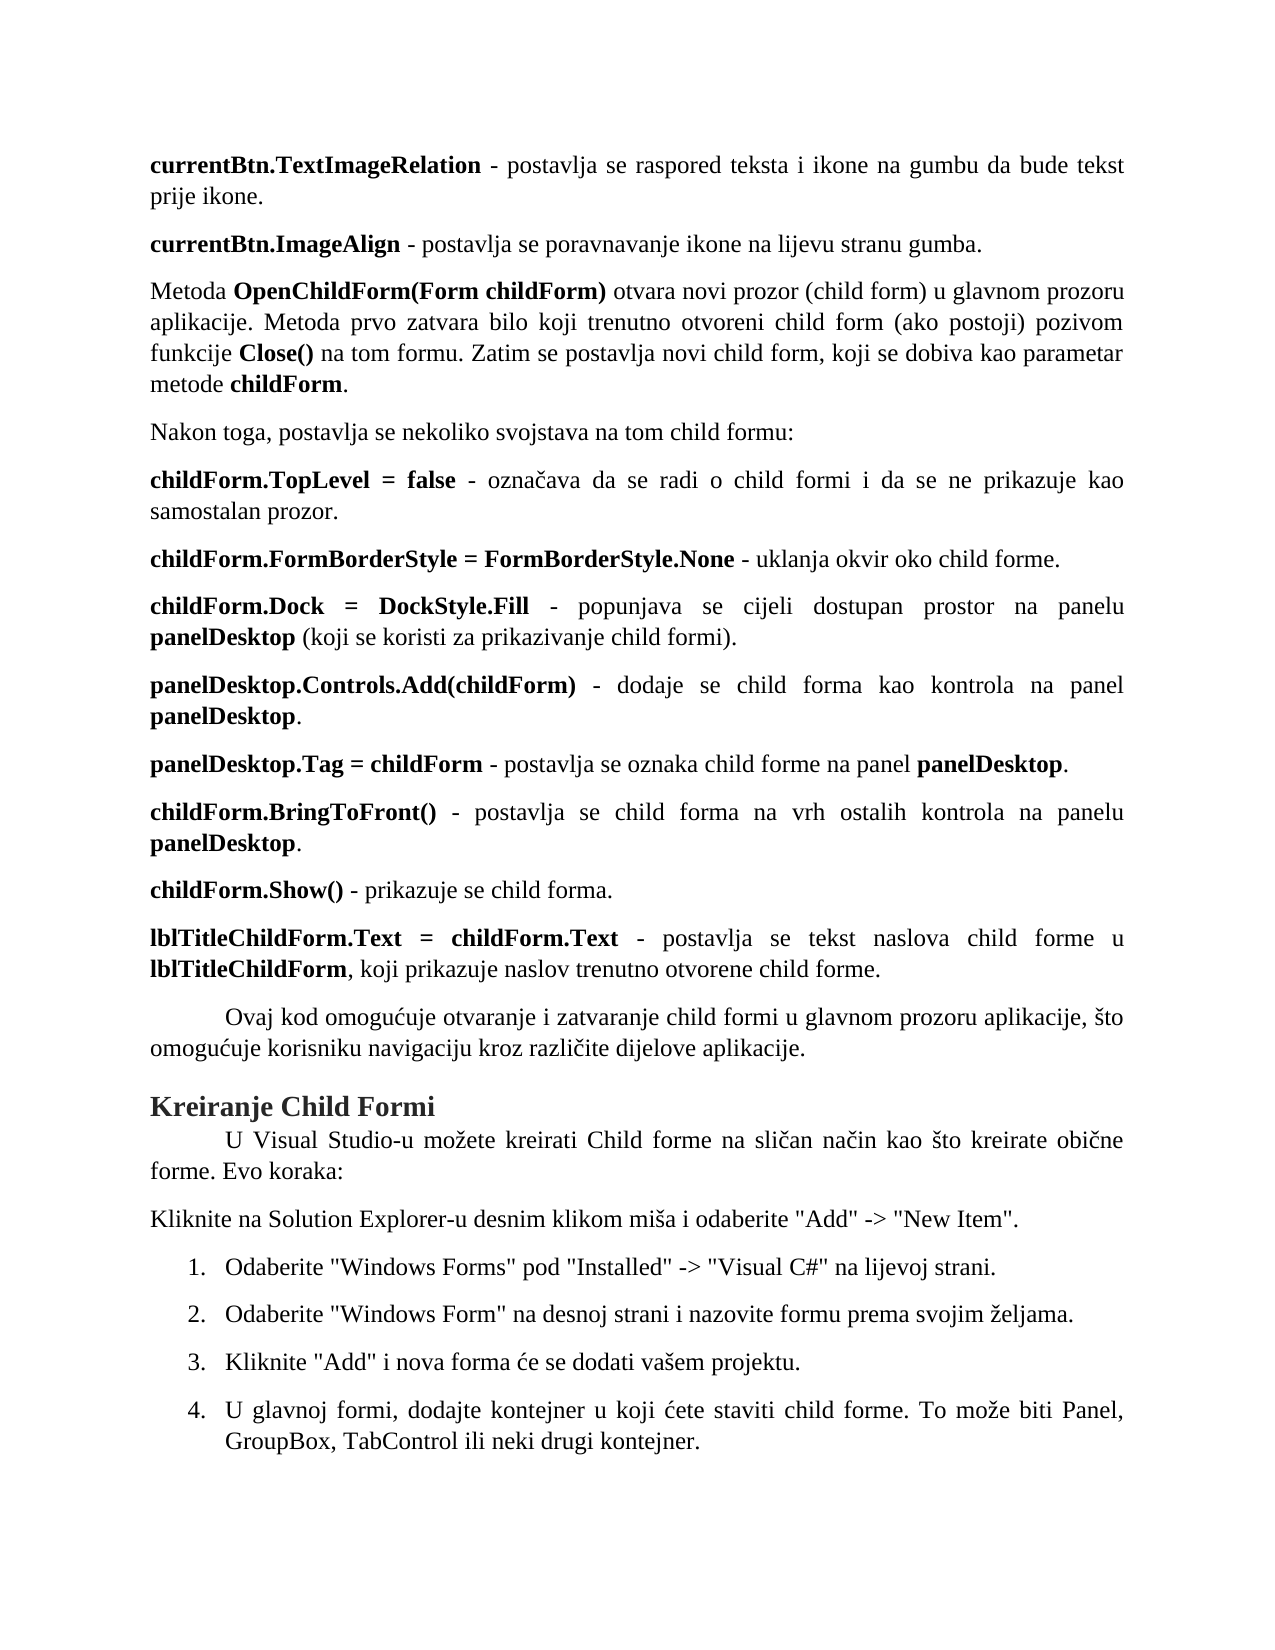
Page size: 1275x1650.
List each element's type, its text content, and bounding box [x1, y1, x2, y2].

text childForm.BringToFront() - postavlja se child forma na vrh ostalih kontrola na panelu panelDesktop. [150, 797, 1125, 856]
text childForm.FormBorderStyle = FormBorderStyle.None - uklanja okvir oko child forme. [150, 544, 1125, 572]
text childForm.TopLevel = false - označava da se radi o child formi i da se ne prikazuje kao samostalan prozor. [150, 465, 1125, 525]
text Nakon toga, postavlja se nekoliko svojstava na tom child formu: [150, 417, 1125, 446]
subtitle Kreiranje Child Formi [150, 1089, 1125, 1122]
text panelDesktop.Controls.Add(childForm) - dodaje se child forma kao kontrola na panel panelDesktop. [150, 670, 1125, 730]
text Kliknite na Solution Explorer-u desnim klikom miša i odaberite "Add" -> "New Item". [150, 1204, 1125, 1233]
list Kliknite "Add" i nova forma će se dodati vašem projektu. [187, 1347, 1125, 1376]
text lblTitleChildForm.Text = childForm.Text - postavlja se tekst naslova child forme u lblTitleChildForm, koji prikazuje naslov trenutno otvorene child forme. [150, 923, 1125, 983]
text U Visual Studio-u možete kreirati Child forme na sličan način kao što kreirate obične forme. Evo koraka: [150, 1125, 1125, 1185]
text panelDesktop.Tag = childForm - postavlja se oznaka child forme na panel panelDesktop. [150, 749, 1125, 778]
text childForm.Show() - prikazuje se child forma. [150, 875, 1125, 904]
list U glavnoj formi, dodajte kontejner u koji ćete staviti child forme. To može biti Panel, GroupBox, TabControl ili neki drugi kontejner. [187, 1395, 1125, 1454]
text currentBtn.ImageAlign - postavlja se poravnavanje ikone na lijevu stranu gumba. [150, 229, 1125, 257]
text Ovaj kod omogućuje otvaranje i zatvaranje child formi u glavnom prozoru aplikacije, što omogućuje korisniku navigaciju kroz različite dijelove aplikacije. [150, 1002, 1125, 1062]
text childForm.Dock = DockStyle.Fill - popunjava se cijeli dostupan prostor na panelu panelDesktop (koji se koristi za prikazivanje child formi). [150, 591, 1125, 651]
list Odaberite "Windows Form" na desnoj strani i nazovite formu prema svojim željama. [187, 1299, 1125, 1328]
text currentBtn.TextImageRelation - postavlja se raspored teksta i ikone na gumbu da bude tekst prije ikone. [150, 150, 1125, 210]
list Odaberite "Windows Forms" pod "Installed" -> "Visual C#" na lijevoj strani. [187, 1252, 1125, 1280]
text Metoda OpenChildForm(Form childForm) otvara novi prozor (child form) u glavnom prozoru aplikacije. Metoda prvo zatvara bilo koji trenutno otvoreni child form (ako postoji) pozivom funkcije Close() na tom formu. Zatim se postavlja novi child form, koji se dobiva kao parametar metode childForm. [150, 276, 1125, 398]
